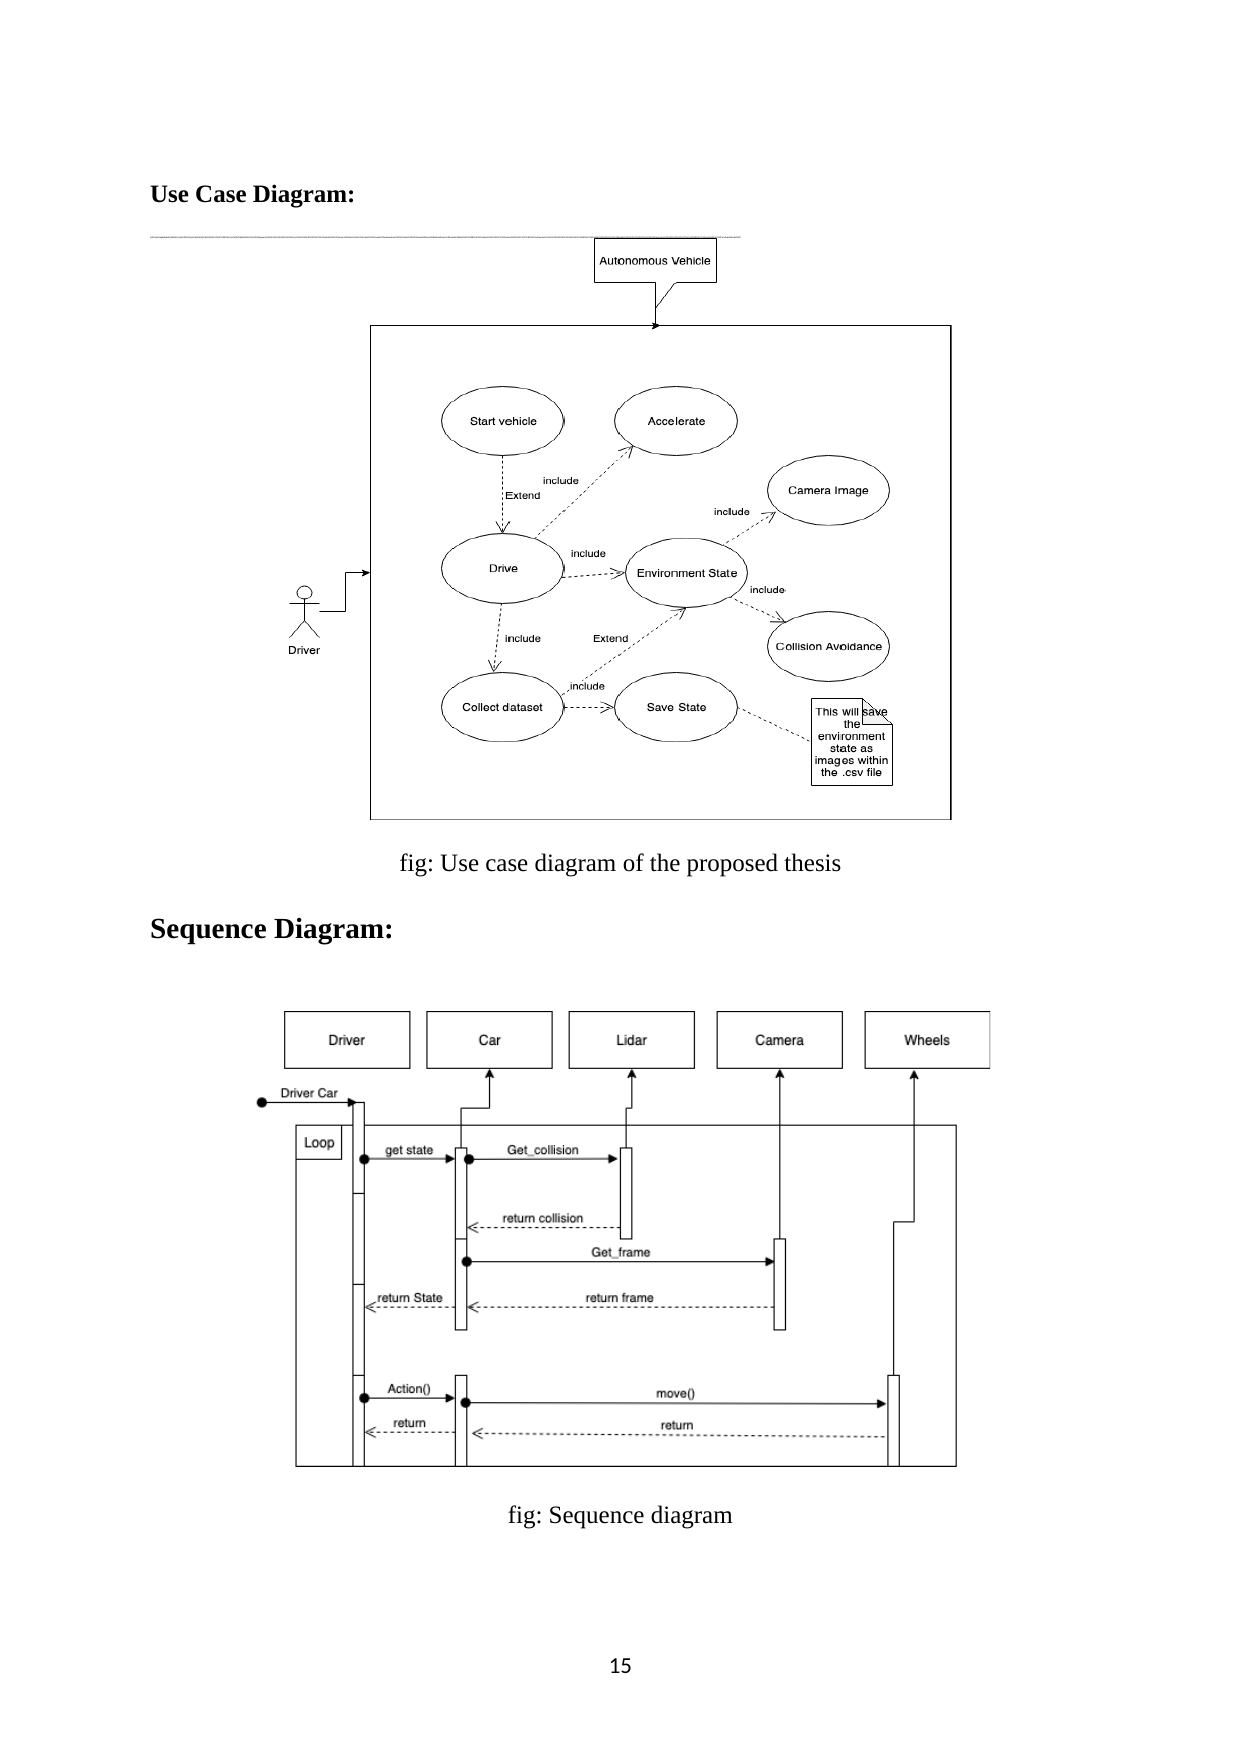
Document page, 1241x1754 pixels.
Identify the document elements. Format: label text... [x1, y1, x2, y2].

text Use Case Diagram: [150, 179, 1090, 207]
picture [288, 238, 952, 820]
text fig: Use case diagram of the proposed thesis [150, 848, 1090, 877]
text fig: Sequence diagram [150, 1501, 1090, 1529]
text Sequence Diagram: [150, 911, 1090, 944]
picture [250, 1011, 990, 1467]
